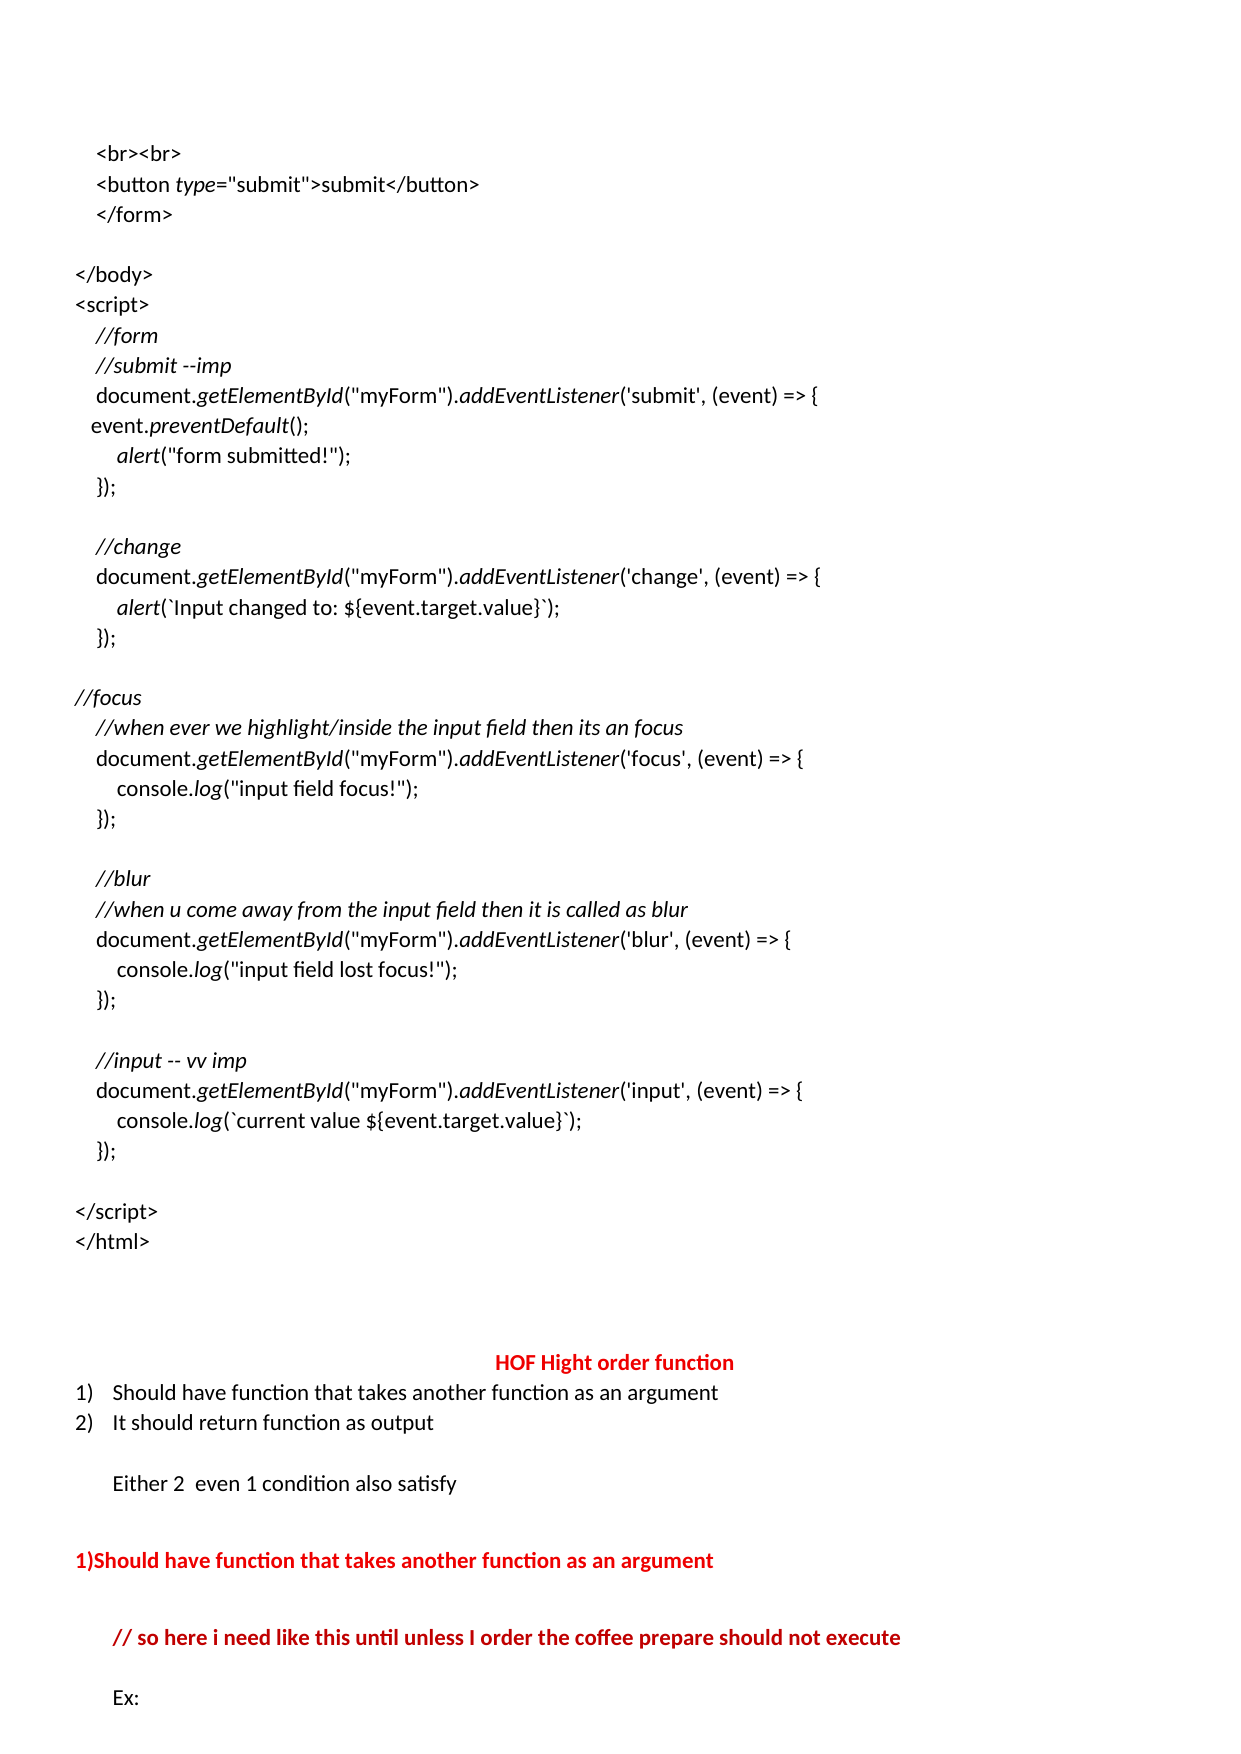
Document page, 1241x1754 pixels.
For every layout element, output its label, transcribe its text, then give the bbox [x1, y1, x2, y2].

list </script> [75, 1197, 1154, 1225]
list document.getElementById("myForm").addEventListener('focus', (event) => { [75, 744, 1154, 772]
list //input -- vv imp [75, 1046, 1154, 1074]
list console.log("input field focus!"); [75, 774, 1154, 802]
list //focus [75, 683, 1154, 711]
list console.log("input field lost focus!"); [75, 955, 1154, 983]
list }); [75, 623, 1154, 651]
list alert(`Input changed to: ${event.target.value}`); [75, 593, 1154, 621]
list event.preventDefault(); [75, 411, 1154, 439]
text 1)Should have function that takes another function as an argument [75, 1546, 1154, 1574]
list document.getElementById("myForm").addEventListener('change', (event) => { [75, 562, 1154, 591]
list <button type="submit">submit</button> [75, 170, 1154, 198]
list HOF Hight order function [75, 1348, 1154, 1376]
list }); [75, 1136, 1154, 1164]
list alert("form submitted!"); [75, 442, 1154, 470]
list Ex: [112, 1683, 1154, 1711]
list <script> [75, 291, 1154, 319]
list document.getElementById("myForm").addEventListener('input', (event) => { [75, 1076, 1154, 1104]
list //blur [75, 864, 1154, 893]
list It should return function as output [75, 1408, 1154, 1436]
list Should have function that takes another function as an argument [75, 1378, 1154, 1406]
list //change [75, 532, 1154, 560]
list }); [75, 804, 1154, 832]
list //when ever we highlight/inside the input field then its an focus [75, 713, 1154, 742]
list //form [75, 321, 1154, 349]
list //when u come away from the input field then it is called as blur [75, 895, 1154, 923]
list // so here i need like this until unless I order the coffee prepare should not execute [112, 1623, 1154, 1651]
list console.log(`current value ${event.target.value}`); [75, 1106, 1154, 1134]
list }); [75, 472, 1154, 500]
list document.getElementById("myForm").addEventListener('blur', (event) => { [75, 925, 1154, 953]
list </html> [75, 1227, 1154, 1255]
list }); [75, 985, 1154, 1013]
list //submit --imp [75, 351, 1154, 379]
list document.getElementById("myForm").addEventListener('submit', (event) => { [75, 381, 1154, 409]
list <br><br> [75, 139, 1154, 168]
list Either 2 even 1 condition also satisfy [112, 1469, 1154, 1497]
list </body> [75, 260, 1154, 288]
list </form> [75, 200, 1154, 228]
